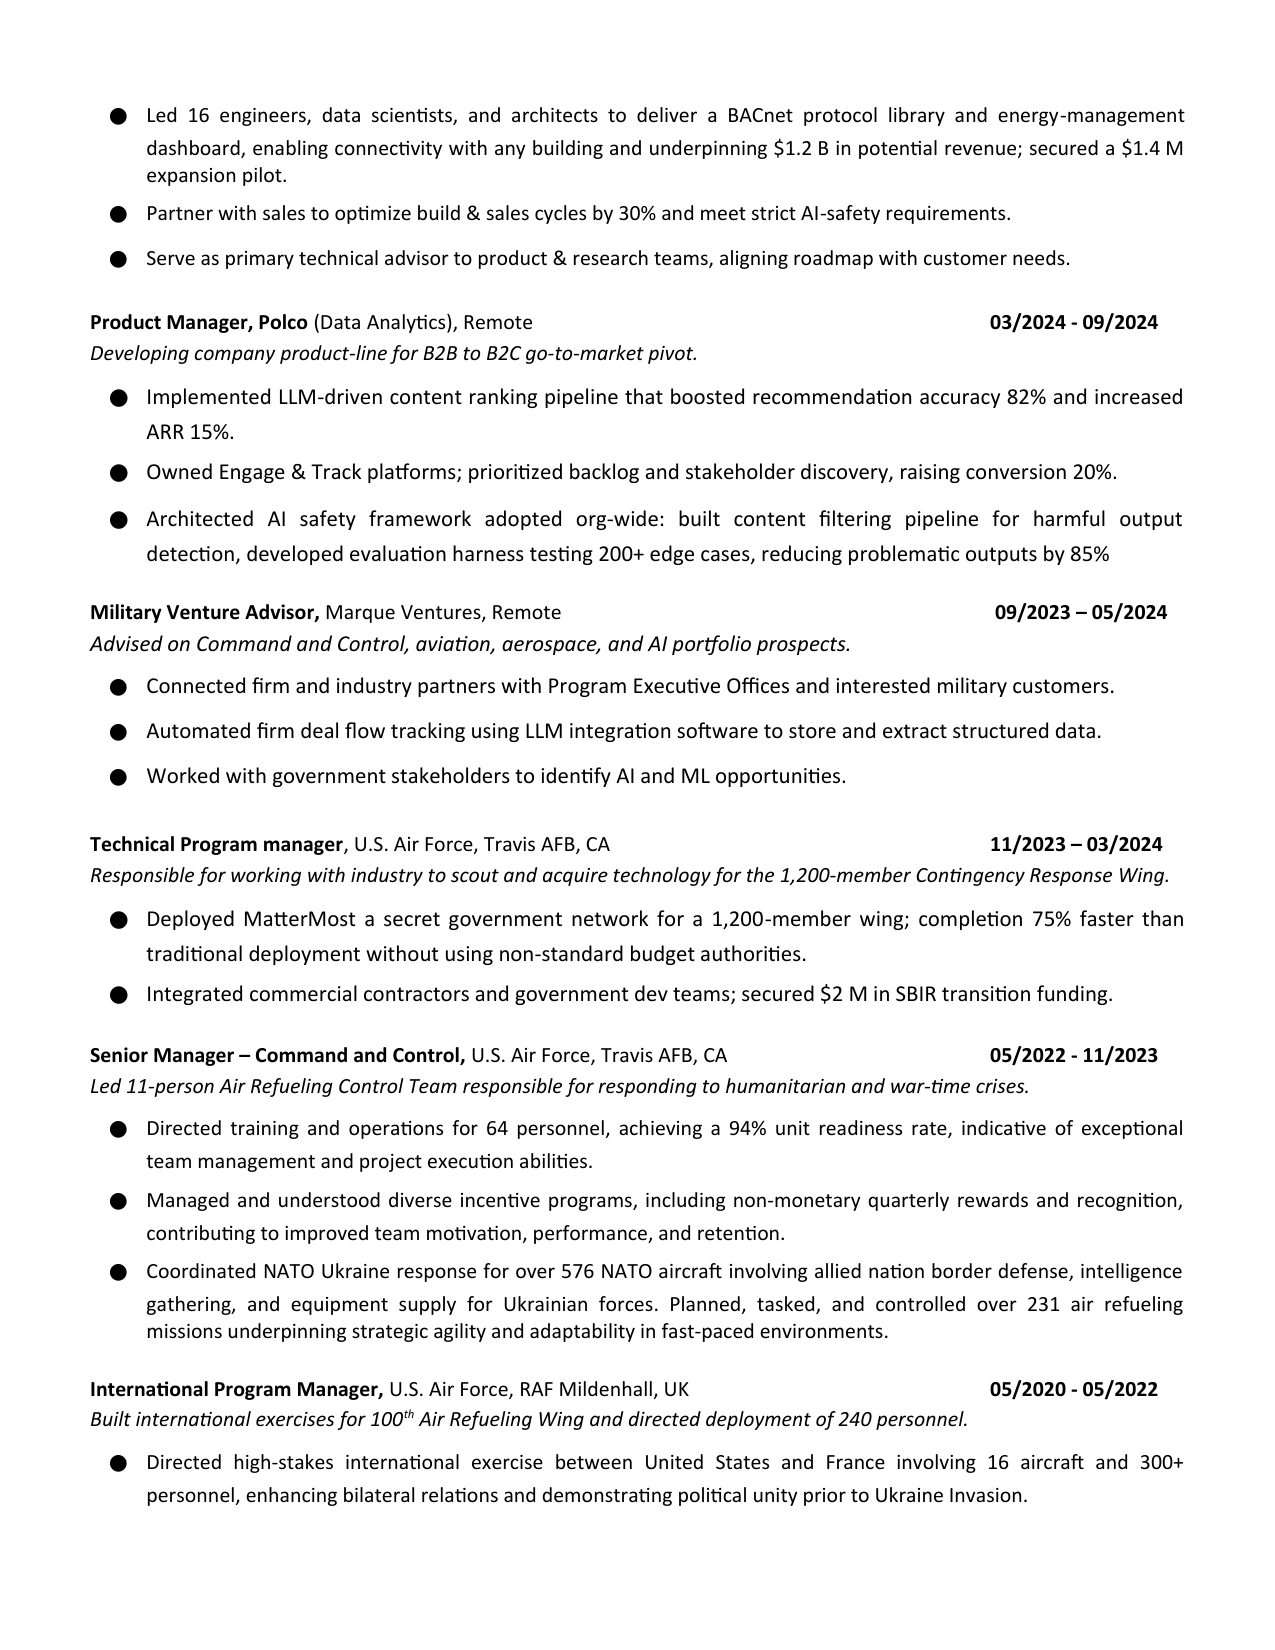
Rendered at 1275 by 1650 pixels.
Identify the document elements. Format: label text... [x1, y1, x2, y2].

list Connected firm and industry partners with Program Executive Offices and interested military customers. [109, 661, 1185, 706]
list Automated firm deal flow tracking using LLM integration software to store and extract structured data. [109, 706, 1185, 751]
text Military Venture Advisor, Marque Ventures, Remote 09/2023 – 05/2024 [90, 598, 1185, 625]
text Advised on Command and Control, aviation, aerospace, and AI portfolio prospects. [90, 629, 1185, 657]
list Directed training and operations for 64 personnel, achieving a 94% unit readiness rate, indicative of exceptional team management and project execution abilities. [109, 1103, 1185, 1174]
list Serve as primary technical advisor to product & research teams, aligning roadmap with customer needs. [109, 233, 1185, 278]
list Architected AI safety framework adopted org-wide: built content filtering pipeline for harmful output detection, developed evaluation harness testing 200+ edge cases, reducing problematic outputs by 85% [109, 492, 1185, 567]
list Implemented LLM-driven content ranking pipeline that boosted recommendation accuracy 82% and increased ARR 15%. [109, 371, 1185, 446]
text Led 11-person Air Refueling Control Team responsible for responding to humanitarian and war-time crises. [90, 1072, 1185, 1099]
list Deployed MatterMost a secret government network for a 1,200-member wing; completion 75% faster than traditional deployment without using non-standard budget authorities. [109, 893, 1185, 968]
list Integrated commercial contractors and government dev teams; secured $2 M in SBIR transition funding. [109, 968, 1185, 1015]
list Directed high-stakes international exercise between United States and France involving 16 aircraft and 300+ personnel, enhancing bilateral relations and demonstrating political unity prior to Ukraine Invasion. [109, 1437, 1185, 1508]
text Product Manager, Polco (Data Analytics), Remote 03/2024 - 09/2024 [90, 309, 1185, 336]
text Technical Program manager, U.S. Air Force, Travis AFB, CA 11/2023 – 03/2024 [90, 831, 1185, 858]
text Responsible for working with industry to scout and acquire technology for the 1,200-member Contingency Response Wing. [90, 862, 1185, 888]
list Led 16 engineers, data scientists, and architects to deliver a BACnet protocol library and energy-management dashboard, enabling connectivity with any building and underpinning $1.2 B in potential revenue; secured a $1.4 M expansion pilot. [109, 90, 1185, 188]
text Senior Manager – Command and Control, U.S. Air Force, Travis AFB, CA 05/2022 - 11/2023 [90, 1041, 1185, 1068]
list Partner with sales to optimize build & sales cycles by 30% and meet strict AI-safety requirements. [109, 188, 1185, 233]
list Owned Engage & Track platforms; prioritized backlog and stakeholder discovery, raising conversion 20%. [109, 446, 1185, 492]
text Built international exercises for 100th Air Refueling Wing and directed deployment of 240 personnel. [90, 1406, 1185, 1433]
list Coordinated NATO Ukraine response for over 576 NATO aircraft involving allied nation border defense, intelligence gathering, and equipment supply for Ukrainian forces. Planned, tasked, and controlled over 231 air refueling missions underpinning strategic agility and adaptability in fast-paced environments. [109, 1246, 1185, 1344]
text International Program Manager, U.S. Air Force, RAF Mildenhall, UK 05/2020 - 05/2022 [90, 1375, 1185, 1402]
list Managed and understood diverse incentive programs, including non-monetary quarterly rewards and recognition, contributing to improved team motivation, performance, and retention. [109, 1174, 1185, 1246]
list Worked with government stakeholders to identify AI and ML opportunities. [109, 751, 1185, 796]
text Developing company product-line for B2B to B2C go-to-market pivot. [90, 340, 1185, 366]
